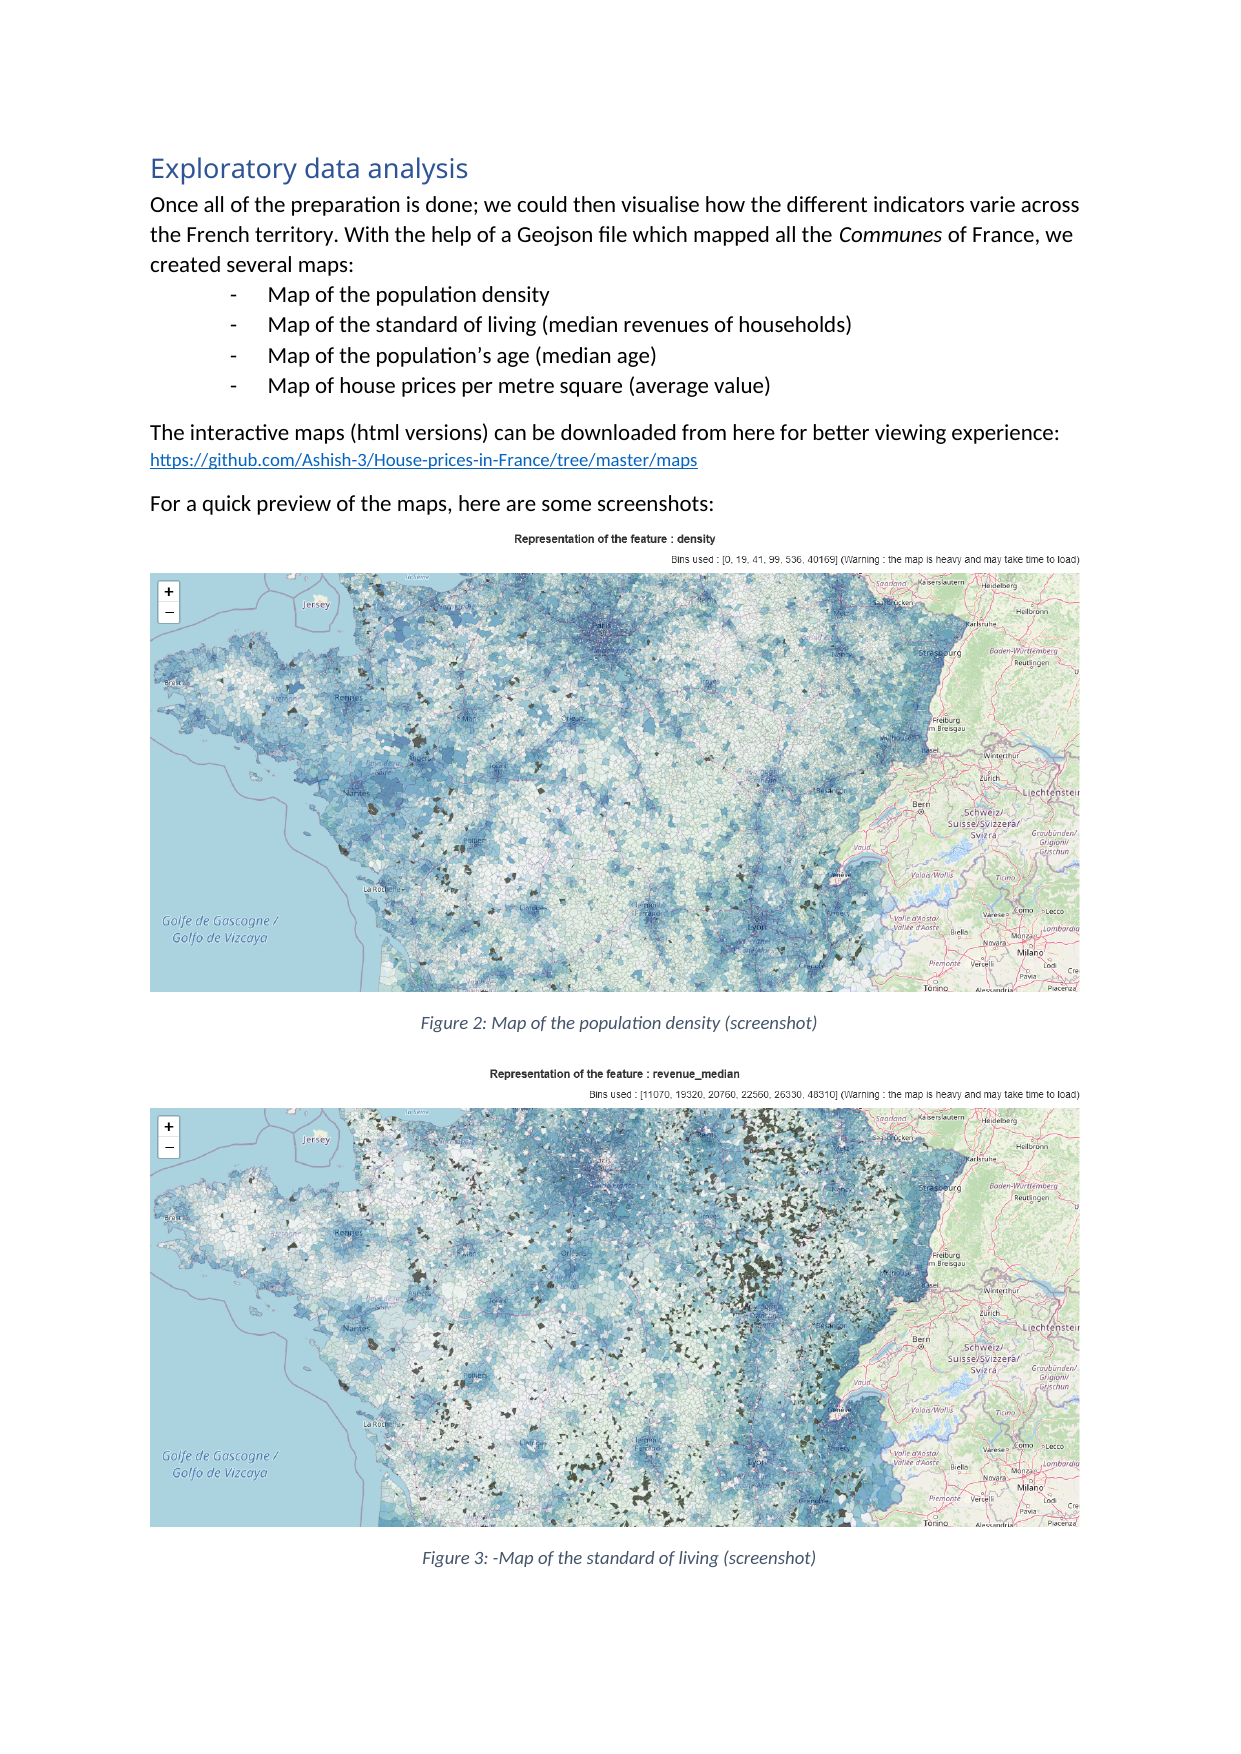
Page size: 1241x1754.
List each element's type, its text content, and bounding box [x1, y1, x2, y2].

list Map of house prices per metre square (average value) [230, 371, 1090, 399]
text Figure 2: Map of the population density (screenshot) [150, 1011, 1090, 1034]
list Map of the population’s age (median age) [230, 341, 1090, 369]
text Figure 3: -Map of the standard of living (screenshot) [150, 1546, 1090, 1569]
list Map of the population density [230, 280, 1090, 308]
text Once all of the preparation is done; we could then visualise how the different indicators varie across the French territory. With the help of a Geojson file which mapped all the Communes of France, we created several maps: [150, 190, 1090, 278]
list Map of the standard of living (median revenues of households) [230, 311, 1090, 339]
text The interactive maps (html versions) can be downloaded from here for better viewing experience: [150, 418, 1090, 446]
subtitle Exploratory data analysis [150, 150, 1090, 187]
text For a quick preview of the maps, here are some screenshots: [150, 489, 1090, 517]
picture [150, 1054, 1091, 1527]
picture [150, 519, 1091, 992]
text https://github.com/Ashish-3/House-prices-in-France/tree/master/maps [150, 448, 1090, 471]
